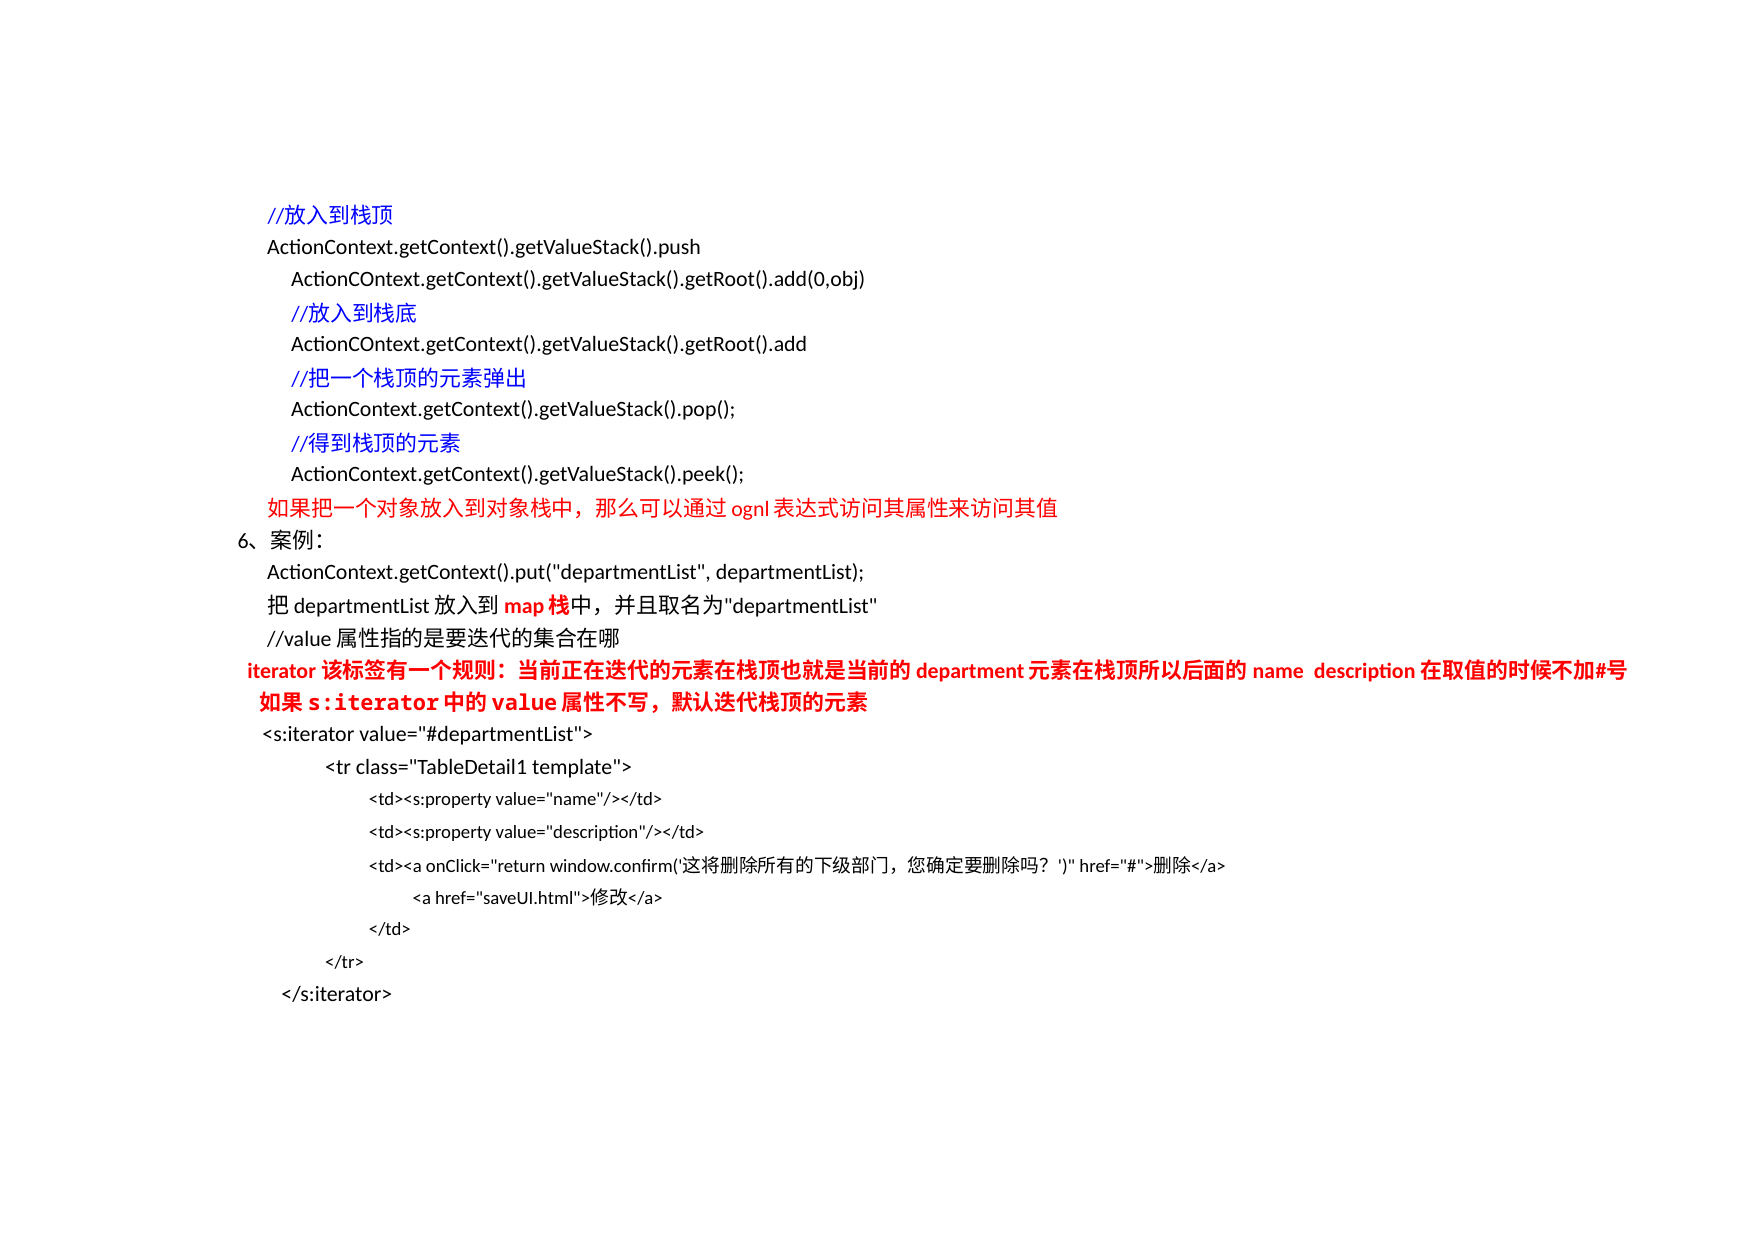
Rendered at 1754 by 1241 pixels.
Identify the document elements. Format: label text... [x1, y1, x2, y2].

text <td><s:property value="name"/></td> [237, 783, 1704, 815]
text //放入到栈顶 [237, 198, 1704, 230]
text <a href="saveUI.html">修改</a> [237, 880, 1704, 913]
text //放入到栈底 [237, 295, 1704, 328]
text 把departmentList放入到map栈中，并且取名为"departmentList" [237, 588, 1704, 620]
text 如果s:iterator中的value属性不写，默认迭代栈顶的元素 [150, 685, 1704, 718]
text //把一个栈顶的元素弹出 [237, 360, 1704, 393]
text </s:iterator> [237, 978, 1704, 1010]
text <tr class="TableDetail1 template"> [237, 750, 1704, 783]
text ActionContext.getContext().getValueStack().pop(); [237, 393, 1704, 425]
text <td><s:property value="description"/></td> [237, 815, 1704, 848]
text ActionContext.getContext().put("departmentList", departmentList); [237, 555, 1704, 588]
text </td> [237, 913, 1704, 945]
text </tr> [237, 945, 1704, 978]
text ActionCOntext.getContext().getValueStack().getRoot().add(0,obj) [237, 263, 1704, 295]
text iterator 该标签有一个规则：当前正在迭代的元素在栈顶也就是当前的department元素在栈顶所以后面的 name description 在取值的时候不加#号 [237, 653, 1704, 685]
text //得到栈顶的元素 [237, 425, 1704, 458]
text 6、案例： [237, 523, 1704, 555]
text ActionContext.getContext().getValueStack().peek(); [237, 458, 1704, 490]
text <s:iterator value="#departmentList"> [237, 718, 1704, 750]
text 如果把一个对象放入到对象栈中，那么可以通过ognl表达式访问其属性来访问其值 [237, 490, 1704, 523]
text <td><a onClick="return window.confirm('这将删除所有的下级部门，您确定要删除吗？')" href="#">删除</a> [237, 848, 1704, 880]
text //value属性指的是要迭代的集合在哪 [237, 620, 1704, 653]
text ActionCOntext.getContext().getValueStack().getRoot().add [237, 328, 1704, 360]
text ActionContext.getContext().getValueStack().push [237, 230, 1704, 263]
